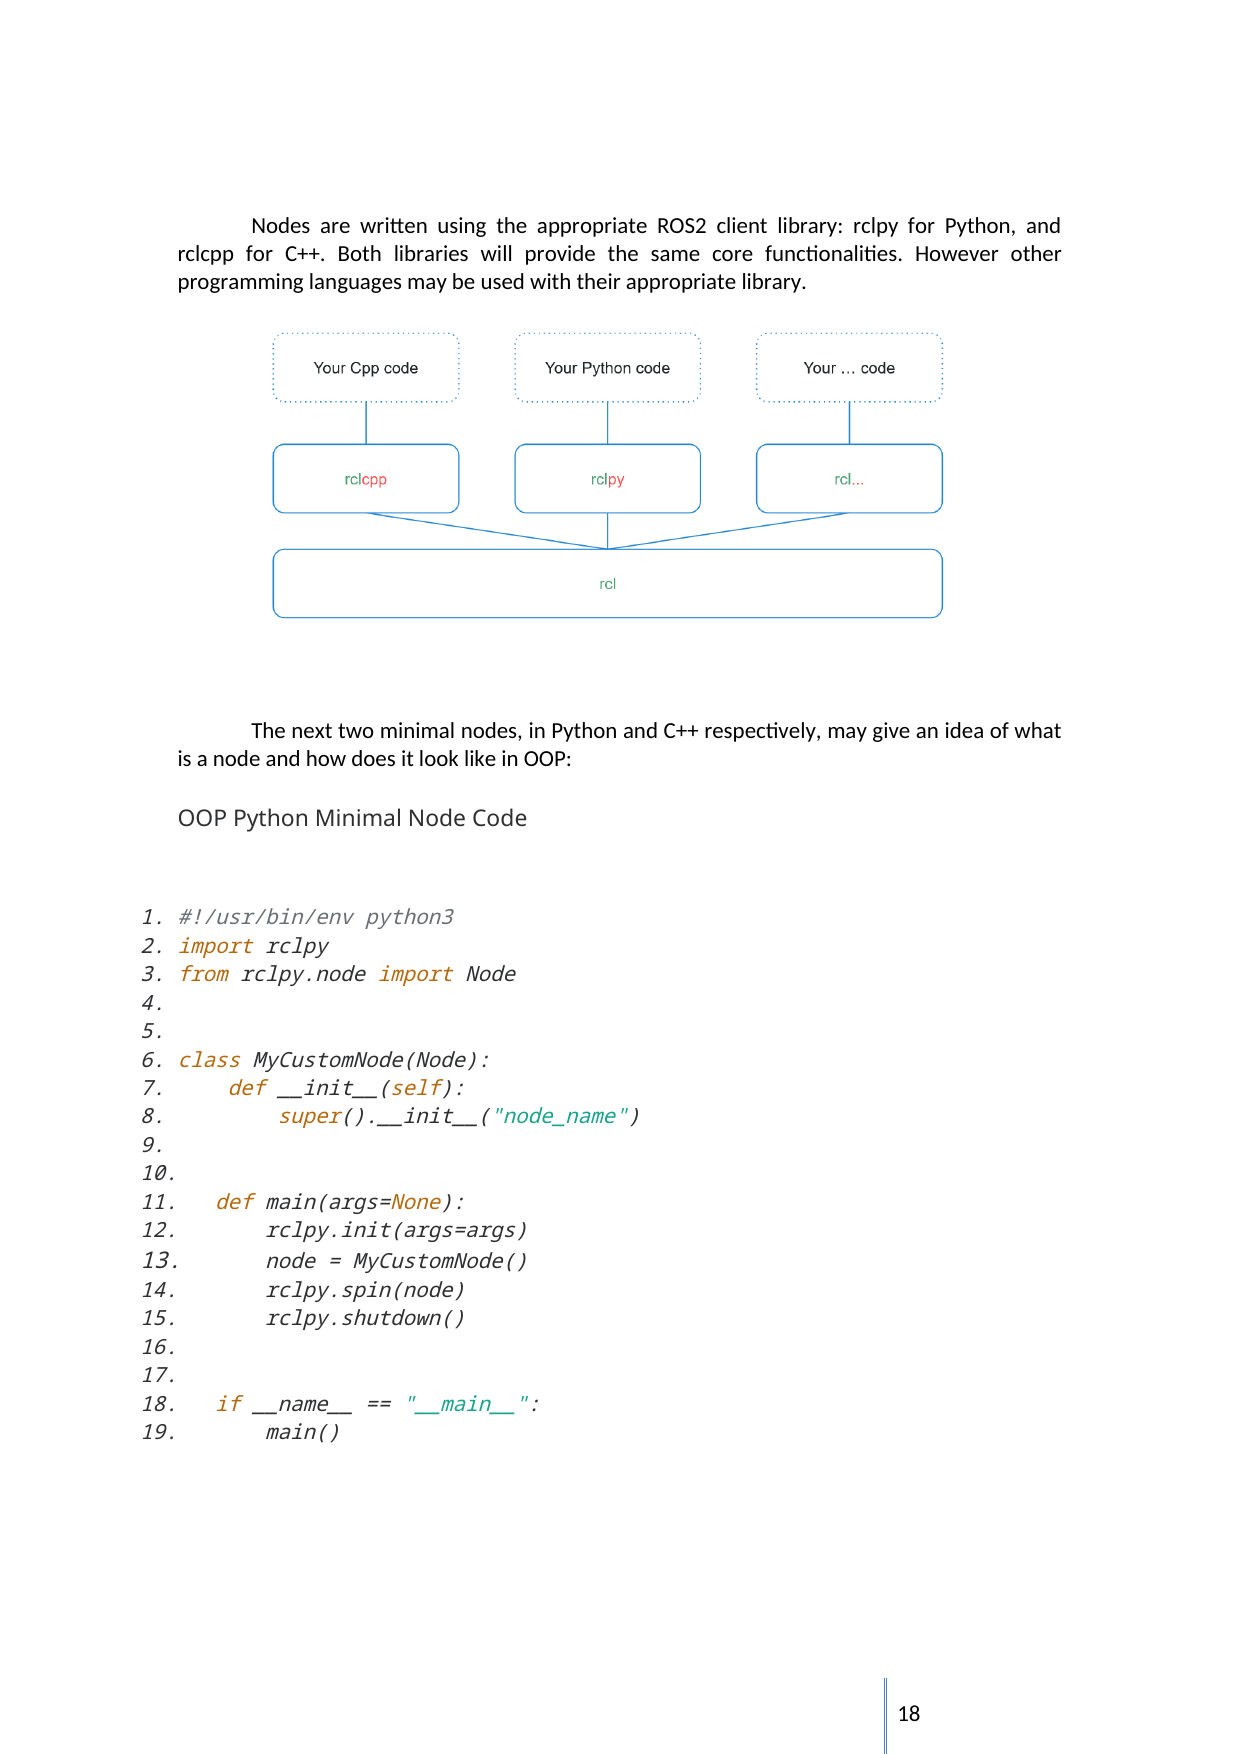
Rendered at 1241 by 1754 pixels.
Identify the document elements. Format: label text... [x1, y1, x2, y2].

subtitle OOP Python Minimal Node Code [177, 802, 1063, 833]
list #!/usr/bin/env python3 [140, 902, 1063, 931]
list rclpy.spin(node) [140, 1275, 1063, 1303]
picture [262, 326, 954, 624]
list def main(args=None): [140, 1187, 1063, 1215]
list rclpy.shutdown() [140, 1303, 1063, 1332]
list def __init__(self): [140, 1073, 1063, 1102]
list node = MyCustomNode() [140, 1244, 1063, 1275]
list main() [140, 1417, 1063, 1446]
list class MyCustomNode(Node): [140, 1045, 1063, 1073]
list if __name__ == "__main__": [140, 1389, 1063, 1417]
list from rclpy.node import Node [140, 959, 1063, 988]
list super().__init__("node_name") [140, 1102, 1063, 1130]
list import rclpy [140, 931, 1063, 959]
text The next two minimal nodes, in Python and C++ respectively, may give an idea of what is a node and how does it look like in OOP: [177, 716, 1063, 772]
list rclpy.init(args=args) [140, 1215, 1063, 1244]
text Nodes are written using the appropriate ROS2 client library: rclpy for Python, and rclcpp for C++. Both libraries will provide the same core functionalities. However other programming languages may be used with their appropriate library. [177, 211, 1063, 295]
